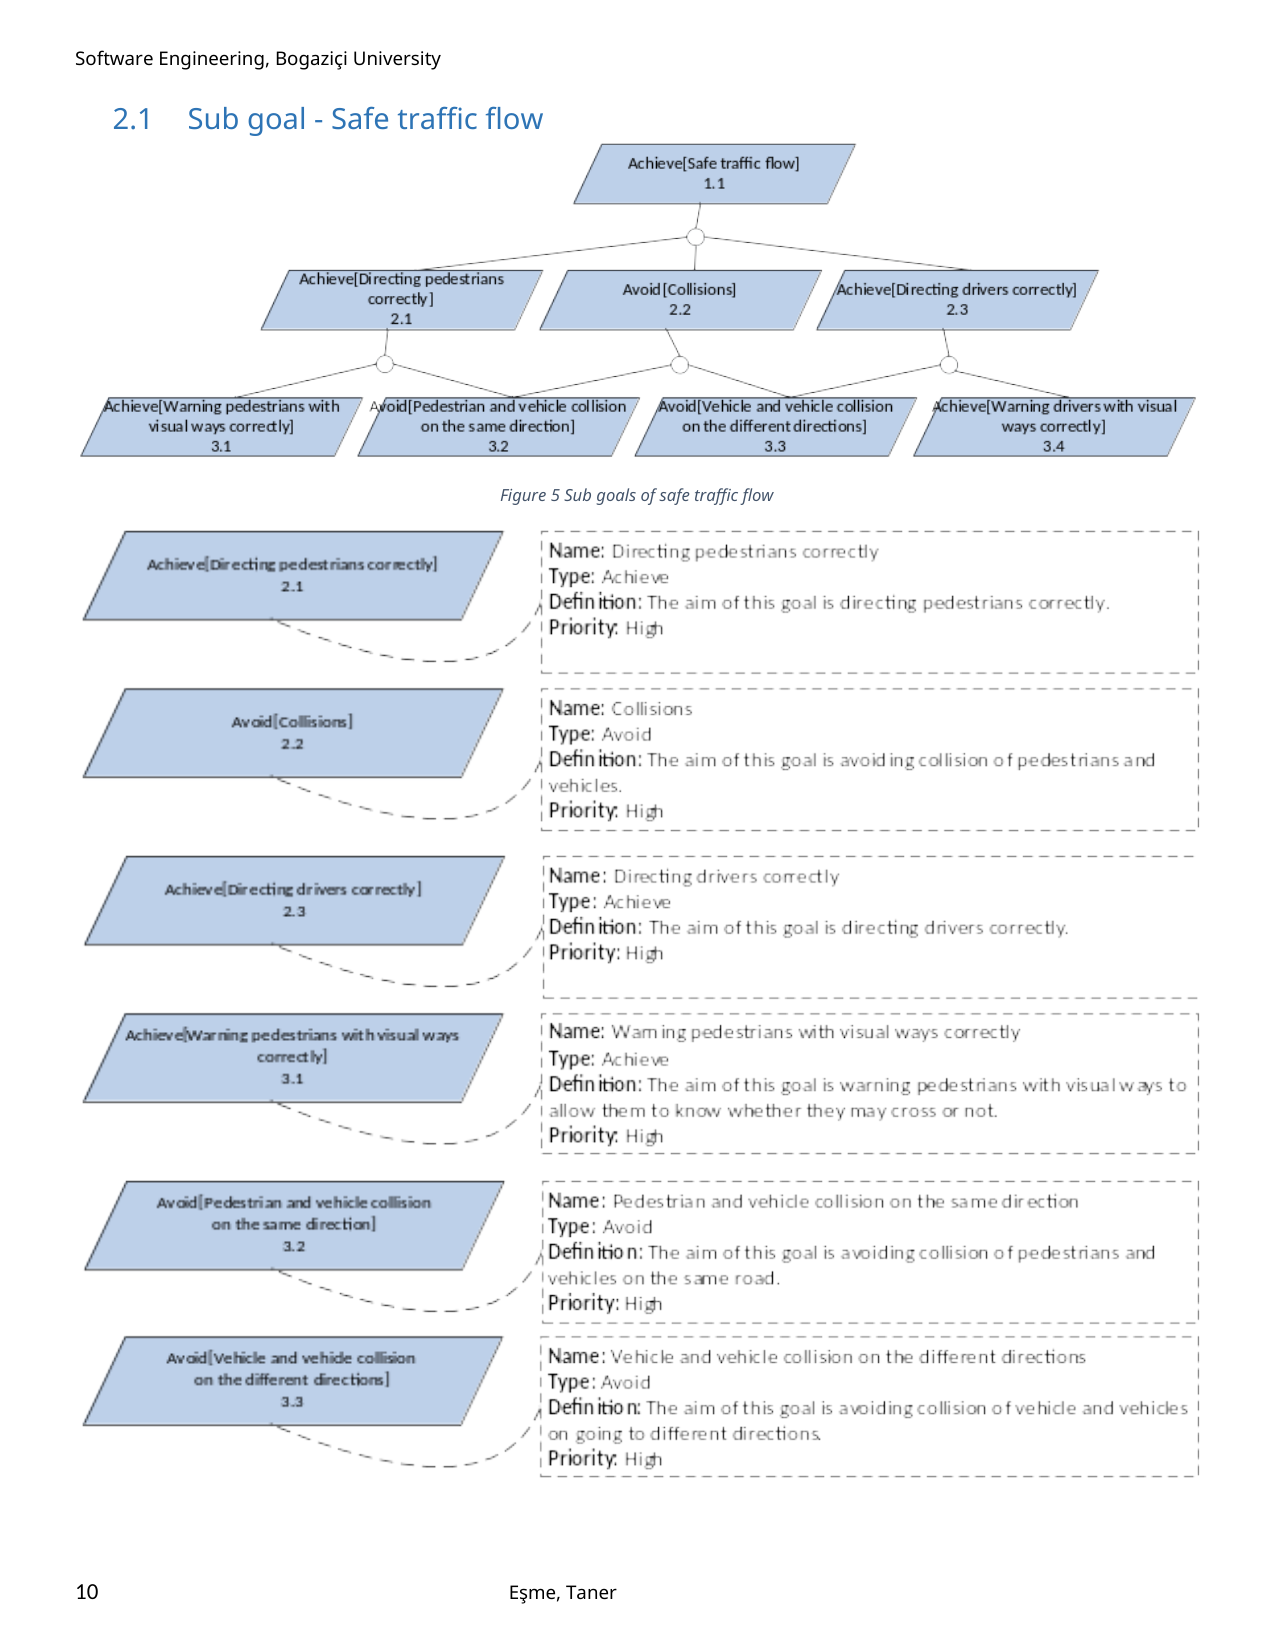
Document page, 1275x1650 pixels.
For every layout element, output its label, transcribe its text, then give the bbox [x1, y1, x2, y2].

text Figure 5 Sub goals of safe traffic flow [75, 484, 1200, 506]
subtitle Sub goal - Safe traffic flow [112, 98, 1200, 138]
